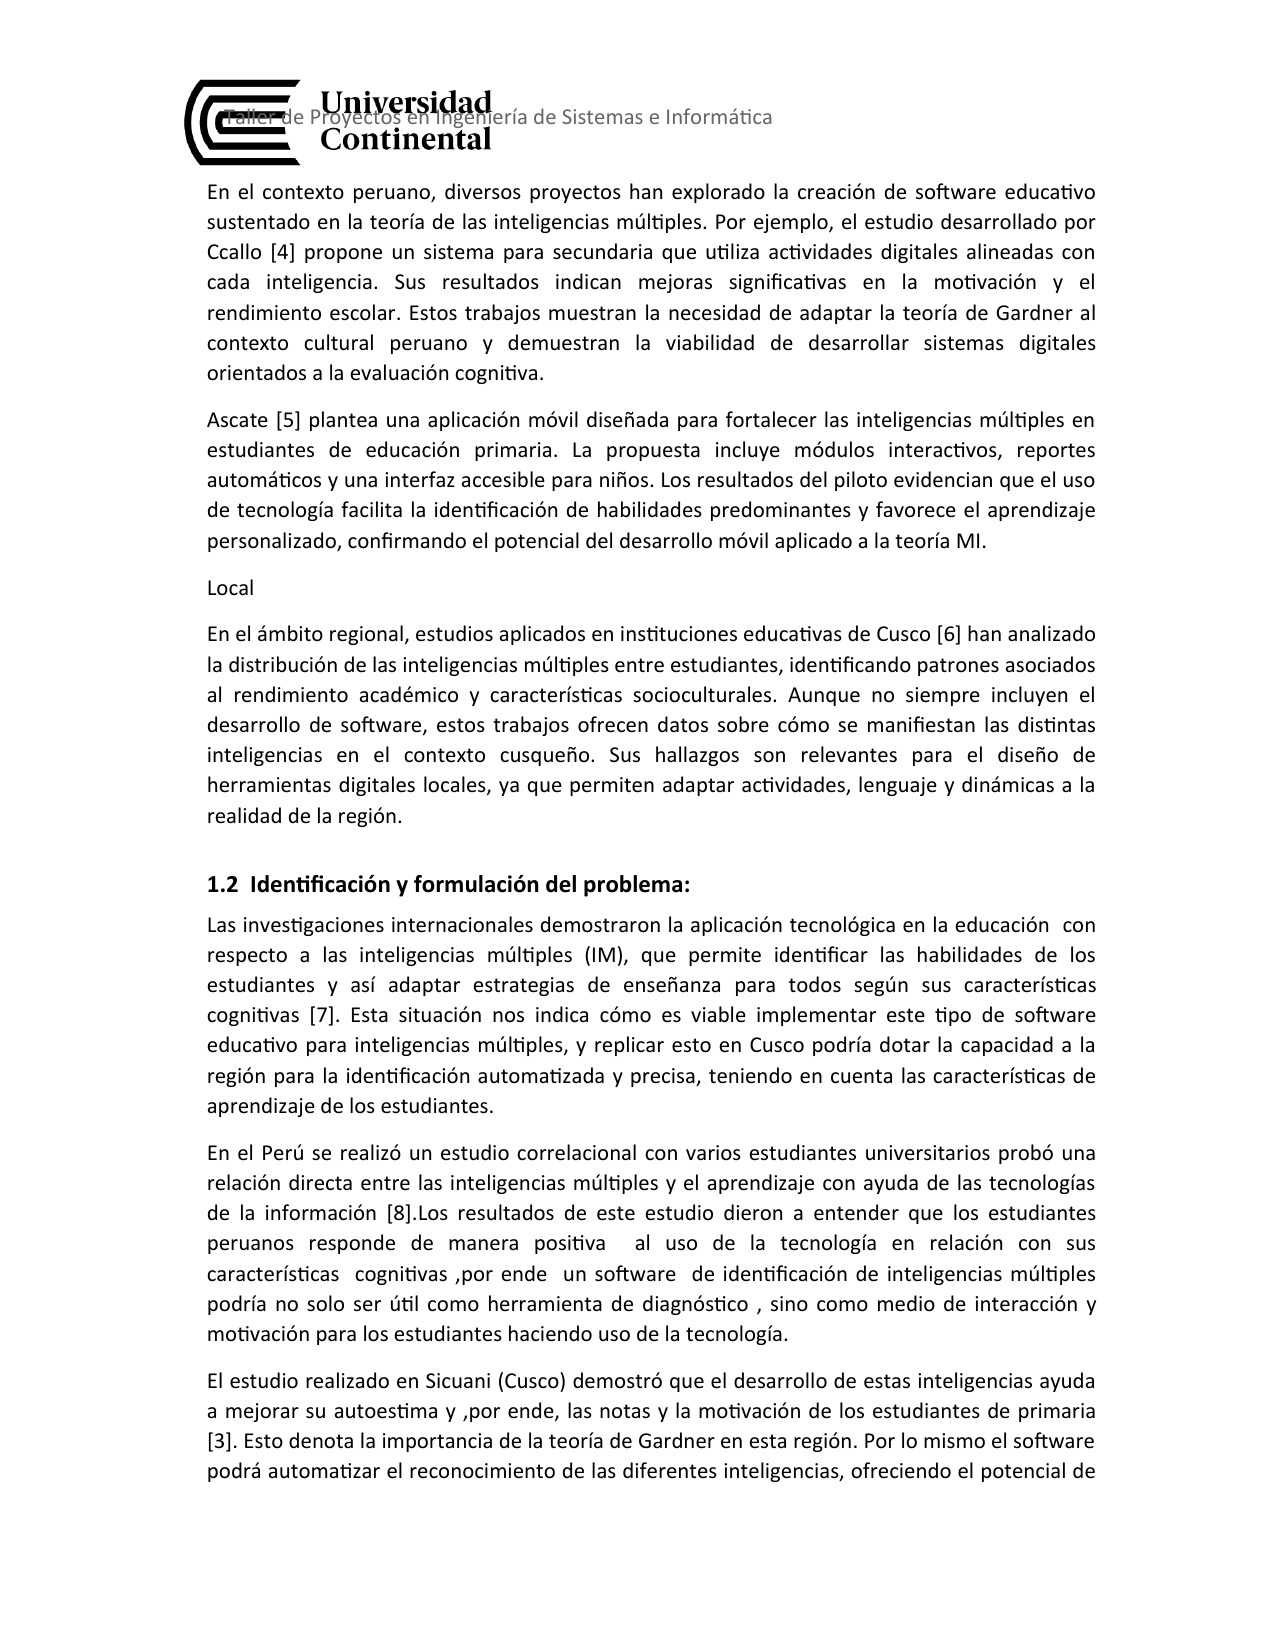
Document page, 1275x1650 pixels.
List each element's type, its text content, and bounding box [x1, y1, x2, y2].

text Ascate [5] plantea una aplicación móvil diseñada para fortalecer las inteligencias múltiples en estudiantes de educación primaria. La propuesta incluye módulos interactivos, reportes automáticos y una interfaz accesible para niños. Los resultados del piloto evidencian que el uso de tecnología facilita la identificación de habilidades predominantes y favorece el aprendizaje personalizado, confirmando el potencial del desarrollo móvil aplicado a la teoría MI. [207, 405, 1098, 554]
text Local [207, 573, 1098, 601]
text En el ámbito regional, estudios aplicados en instituciones educativas de Cusco [6] han analizado la distribución de las inteligencias múltiples entre estudiantes, identificando patrones asociados al rendimiento académico y características socioculturales. Aunque no siempre incluyen el desarrollo de software, estos trabajos ofrecen datos sobre cómo se manifiestan las distintas inteligencias en el contexto cusqueño. Sus hallazgos son relevantes para el diseño de herramientas digitales locales, ya que permiten adaptar actividades, lenguaje y dinámicas a la realidad de la región. [207, 619, 1098, 829]
subtitle 1.2 Identificación y formulación del problema: [207, 868, 1098, 899]
text Las investigaciones internacionales demostraron la aplicación tecnológica en la educación con respecto a las inteligencias múltiples (IM), que permite identificar las habilidades de los estudiantes y así adaptar estrategias de enseñanza para todos según sus características cognitivas [7]. Esta situación nos indica cómo es viable implementar este tipo de software educativo para inteligencias múltiples, y replicar esto en Cusco podría dotar la capacidad a la región para la identificación automatizada y precisa, teniendo en cuenta las características de aprendizaje de los estudiantes. [207, 910, 1098, 1119]
picture [180, 76, 496, 168]
text En el Perú se realizó un estudio correlacional con varios estudiantes universitarios probó una relación directa entre las inteligencias múltiples y el aprendizaje con ayuda de las tecnologías de la información [8].Los resultados de este estudio dieron a entender que los estudiantes peruanos responde de manera positiva al uso de la tecnología en relación con sus características cognitivas ,por ende un software de identificación de inteligencias múltiples podría no solo ser útil como herramienta de diagnóstico , sino como medio de interacción y motivación para los estudiantes haciendo uso de la tecnología. [207, 1138, 1098, 1347]
text En el contexto peruano, diversos proyectos han explorado la creación de software educativo sustentado en la teoría de las inteligencias múltiples. Por ejemplo, el estudio desarrollado por Ccallo [4] propone un sistema para secundaria que utiliza actividades digitales alineadas con cada inteligencia. Sus resultados indican mejoras significativas en la motivación y el rendimiento escolar. Estos trabajos muestran la necesidad de adaptar la teoría de Gardner al contexto cultural peruano y demuestran la viabilidad de desarrollar sistemas digitales orientados a la evaluación cognitiva. [207, 177, 1098, 386]
